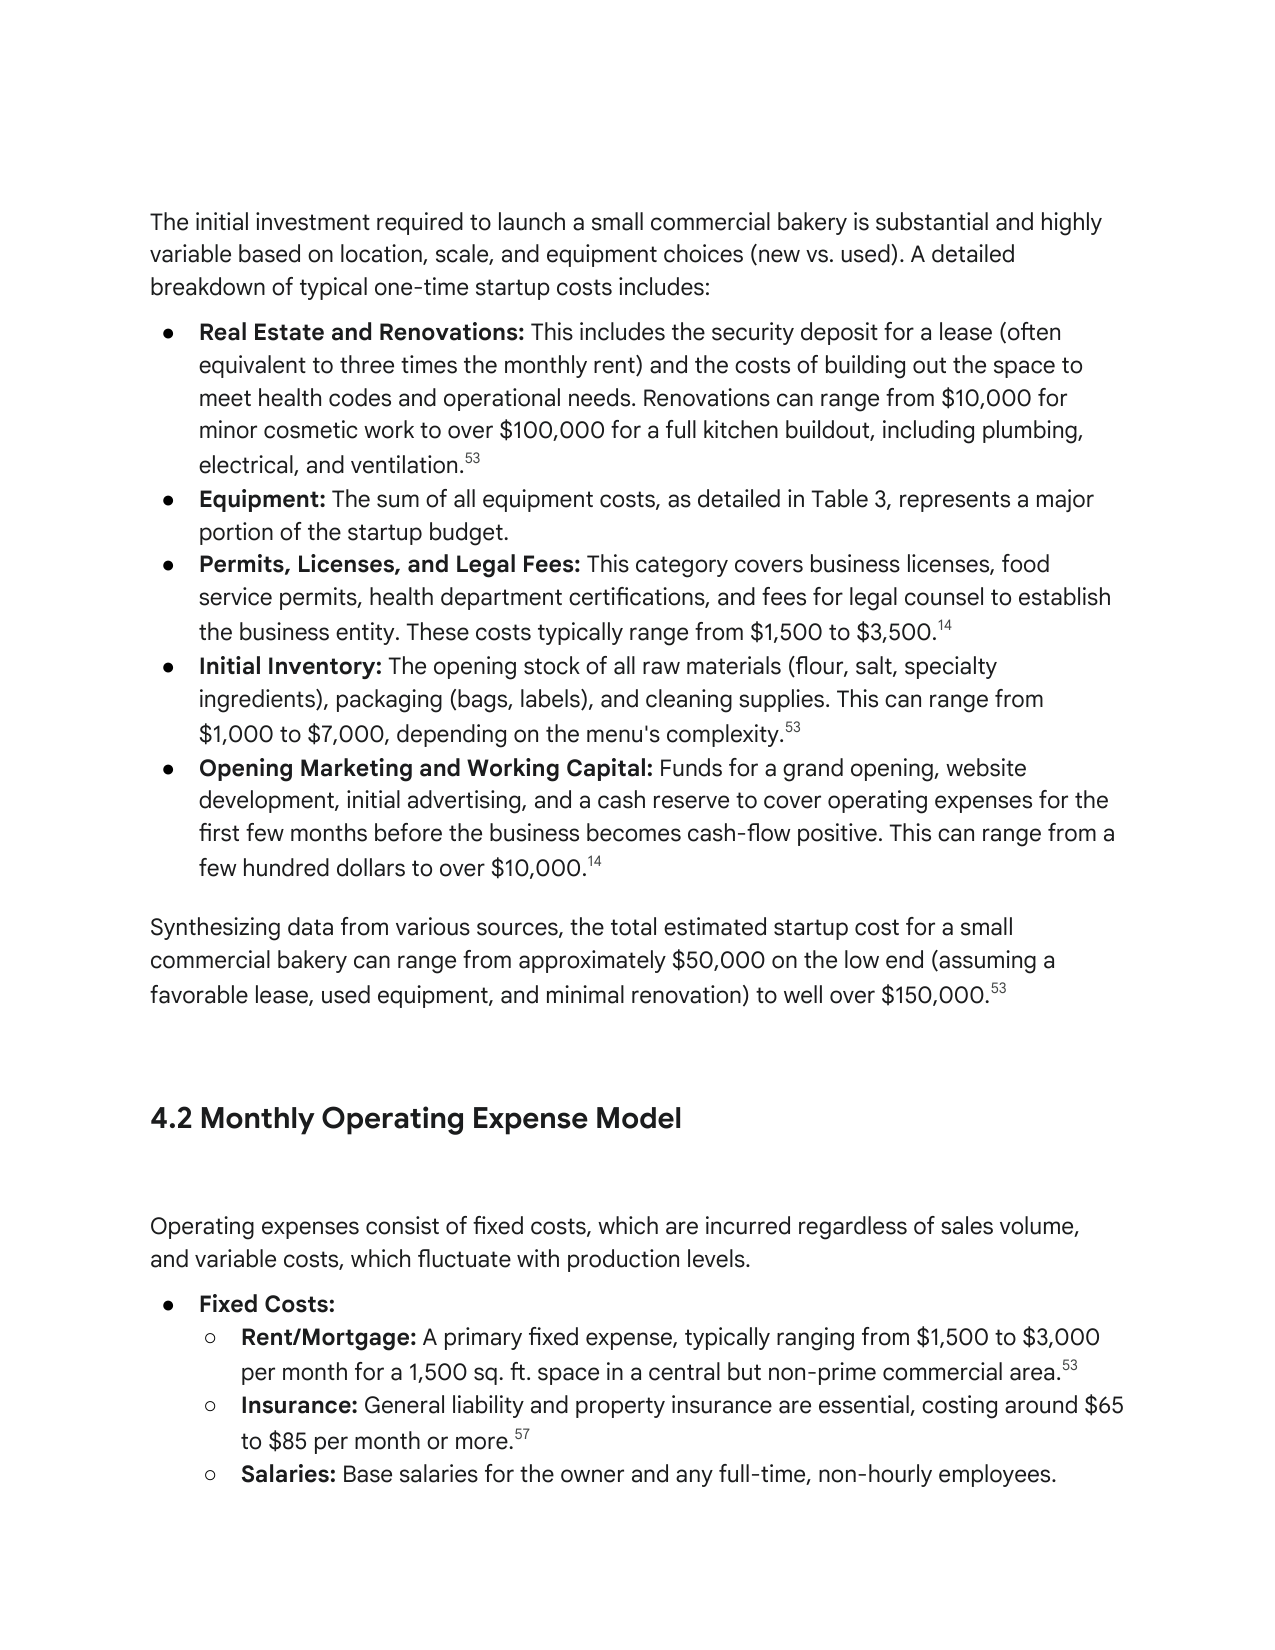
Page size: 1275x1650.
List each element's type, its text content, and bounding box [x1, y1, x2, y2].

list Initial Inventory: The opening stock of all raw materials (flour, salt, specialty ingredients), packaging (bags, labels), and cleaning supplies. This can range from $1,000 to $7,000, depending on the menu's complexity.53 [161, 652, 1125, 749]
list Salaries: Base salaries for the owner and any full-time, non-hourly employees. [203, 1461, 1125, 1489]
list Rent/Mortgage: A primary fixed expense, typically ranging from $1,500 to $3,000 per month for a 1,500 sq. ft. space in a central but non-prime commercial area.53 [203, 1323, 1125, 1387]
list Real Estate and Renovations: This includes the security deposit for a lease (often equivalent to three times the monthly rent) and the costs of building out the space to meet health codes and operational needs. Renovations can range from $10,000 for minor cosmetic work to over $100,000 for a full kitchen buildout, including plumbing, electrical, and ventilation.53 [161, 318, 1125, 481]
list Permits, Licenses, and Legal Fees: This category covers business licenses, food service permits, health department certifications, and fees for legal counsel to establish the business entity. These costs typically range from $1,500 to $3,500.14 [161, 551, 1125, 648]
subtitle 4.2 Monthly Operating Expense Model [150, 1100, 1125, 1137]
list Fixed Costs: [161, 1290, 1125, 1319]
text The initial investment required to launch a small commercial bakery is substantial and highly variable based on location, scale, and equipment choices (new vs. used). A detailed breakdown of typical one-time startup costs includes: [150, 208, 1125, 302]
text Operating expenses consist of fixed costs, which are incurred regardless of sales volume, and variable costs, which fluctuate with production levels. [150, 1212, 1125, 1274]
list Insurance: General liability and property insurance are essential, costing around $65 to $85 per month or more.57 [203, 1392, 1125, 1456]
list Equipment: The sum of all equipment costs, as detailed in Table 3, represents a major portion of the startup budget. [161, 485, 1125, 547]
text Synthesizing data from various sources, the total estimated startup cost for a small commercial bakery can range from approximately $50,000 on the low end (assuming a favorable lease, used equipment, and minimal renovation) to well over $150,000.53 [150, 913, 1125, 1010]
list Opening Marketing and Working Capital: Funds for a grand opening, website development, initial advertising, and a cash reserve to cover operating expenses for the first few months before the business becomes cash-flow positive. This can range from a few hundred dollars to over $10,000.14 [161, 754, 1125, 884]
